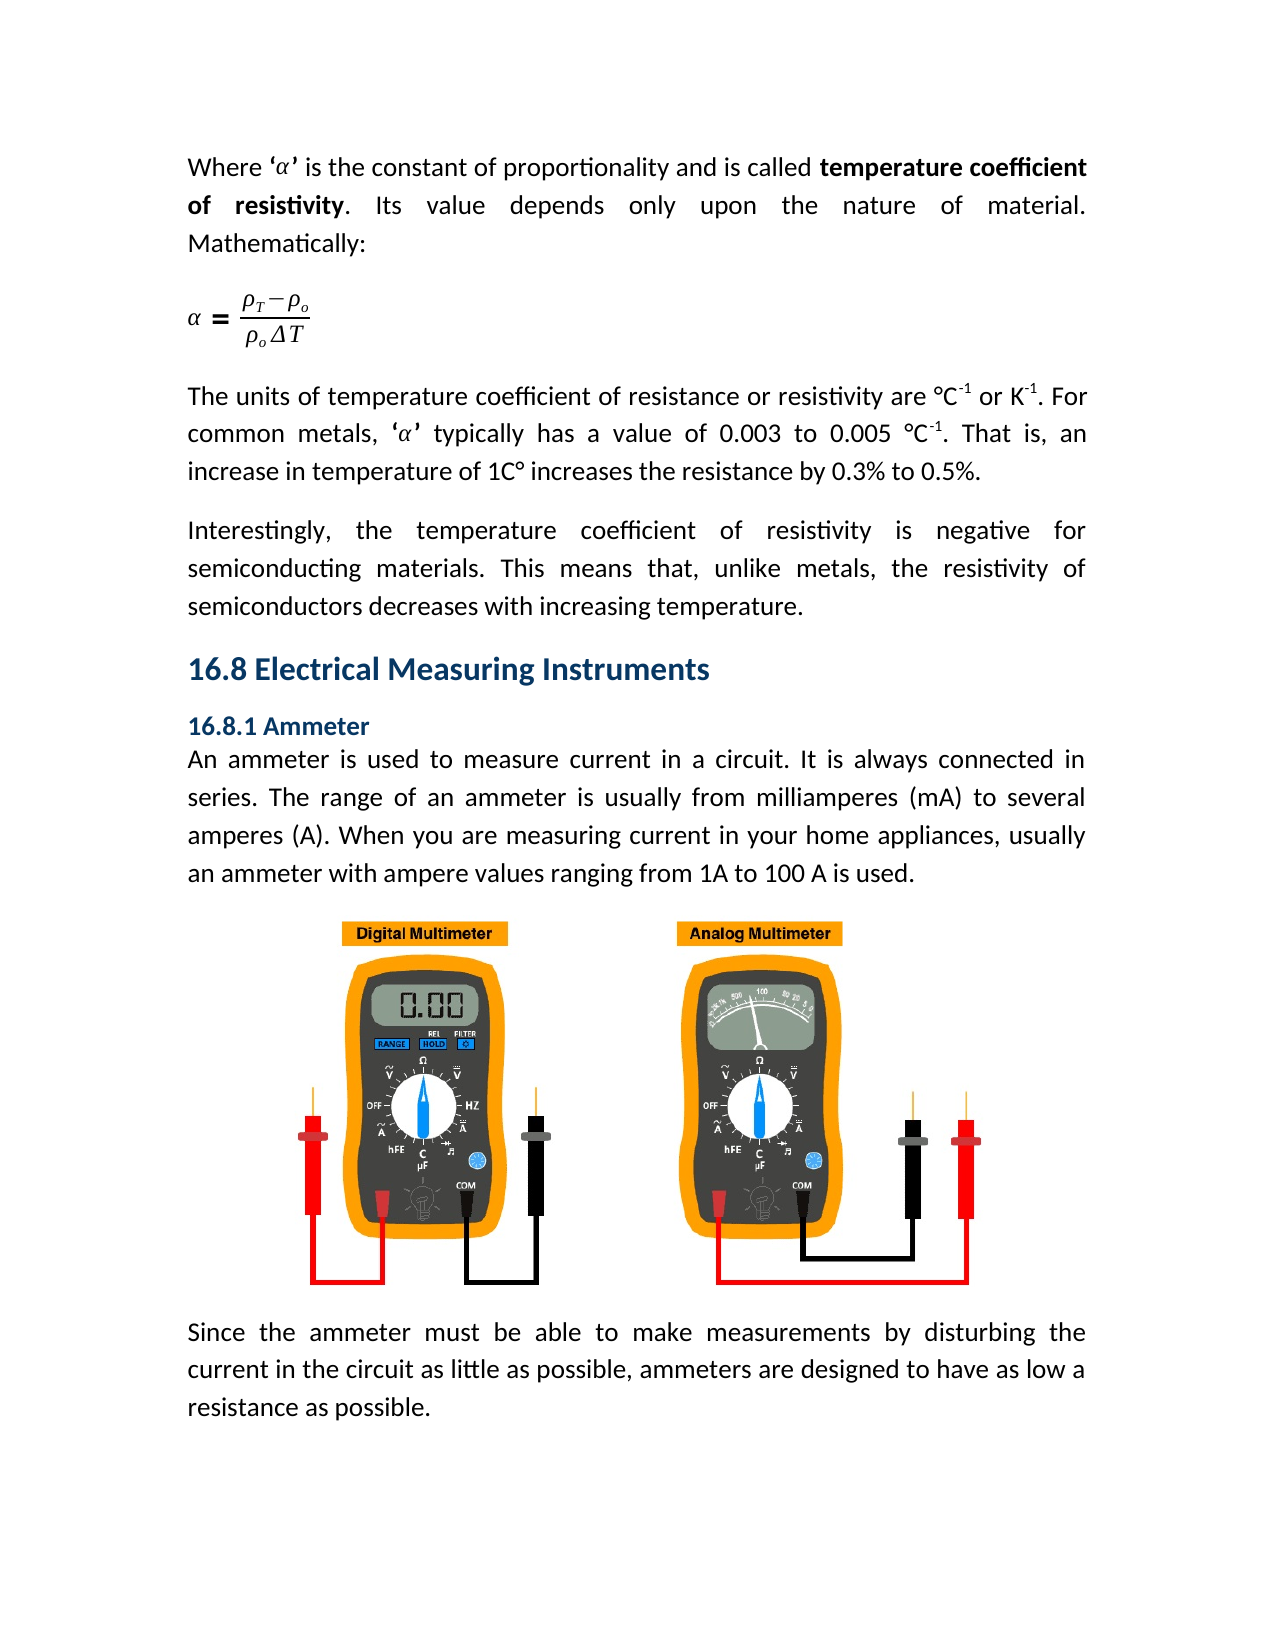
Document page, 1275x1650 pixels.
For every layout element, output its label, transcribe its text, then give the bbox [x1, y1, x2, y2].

subtitle 16.8.1 Ammeter [187, 709, 1087, 742]
text Interestingly, the temperature coefficient of resistivity is negative for semiconducting materials. This means that, unlike metals, the resistivity of semiconductors decreases with increasing temperature. [187, 513, 1087, 622]
subtitle 16.8 Electrical Measuring Instruments [187, 648, 1087, 688]
text The units of temperature coefficient of resistance or resistivity are °C-1 or K-1. For common metals, ‘’ typically has a value of 0.003 to 0.005 °C-1. That is, an increase in temperature of 1C° increases the resistance by 0.3% to 0.5%. [187, 379, 1087, 487]
picture [238, 915, 1037, 1290]
text Since the ammeter must be able to make measurements by disturbing the current in the circuit as little as possible, ammeters are designed to have as low a resistance as possible. [187, 1315, 1087, 1423]
text An ammeter is used to measure current in a circuit. It is always connected in series. The range of an ammeter is usually from milliamperes (mA) to several amperes (A). When you are measuring current in your home appliances, usually an ammeter with ampere values ranging from 1A to 100 A is used. [187, 742, 1087, 889]
text Where ‘’ is the constant of proportionality and is called temperature coefficient of resistivity. Its value depends only upon the nature of material. Mathematically: [187, 150, 1087, 259]
text = [187, 284, 1087, 351]
